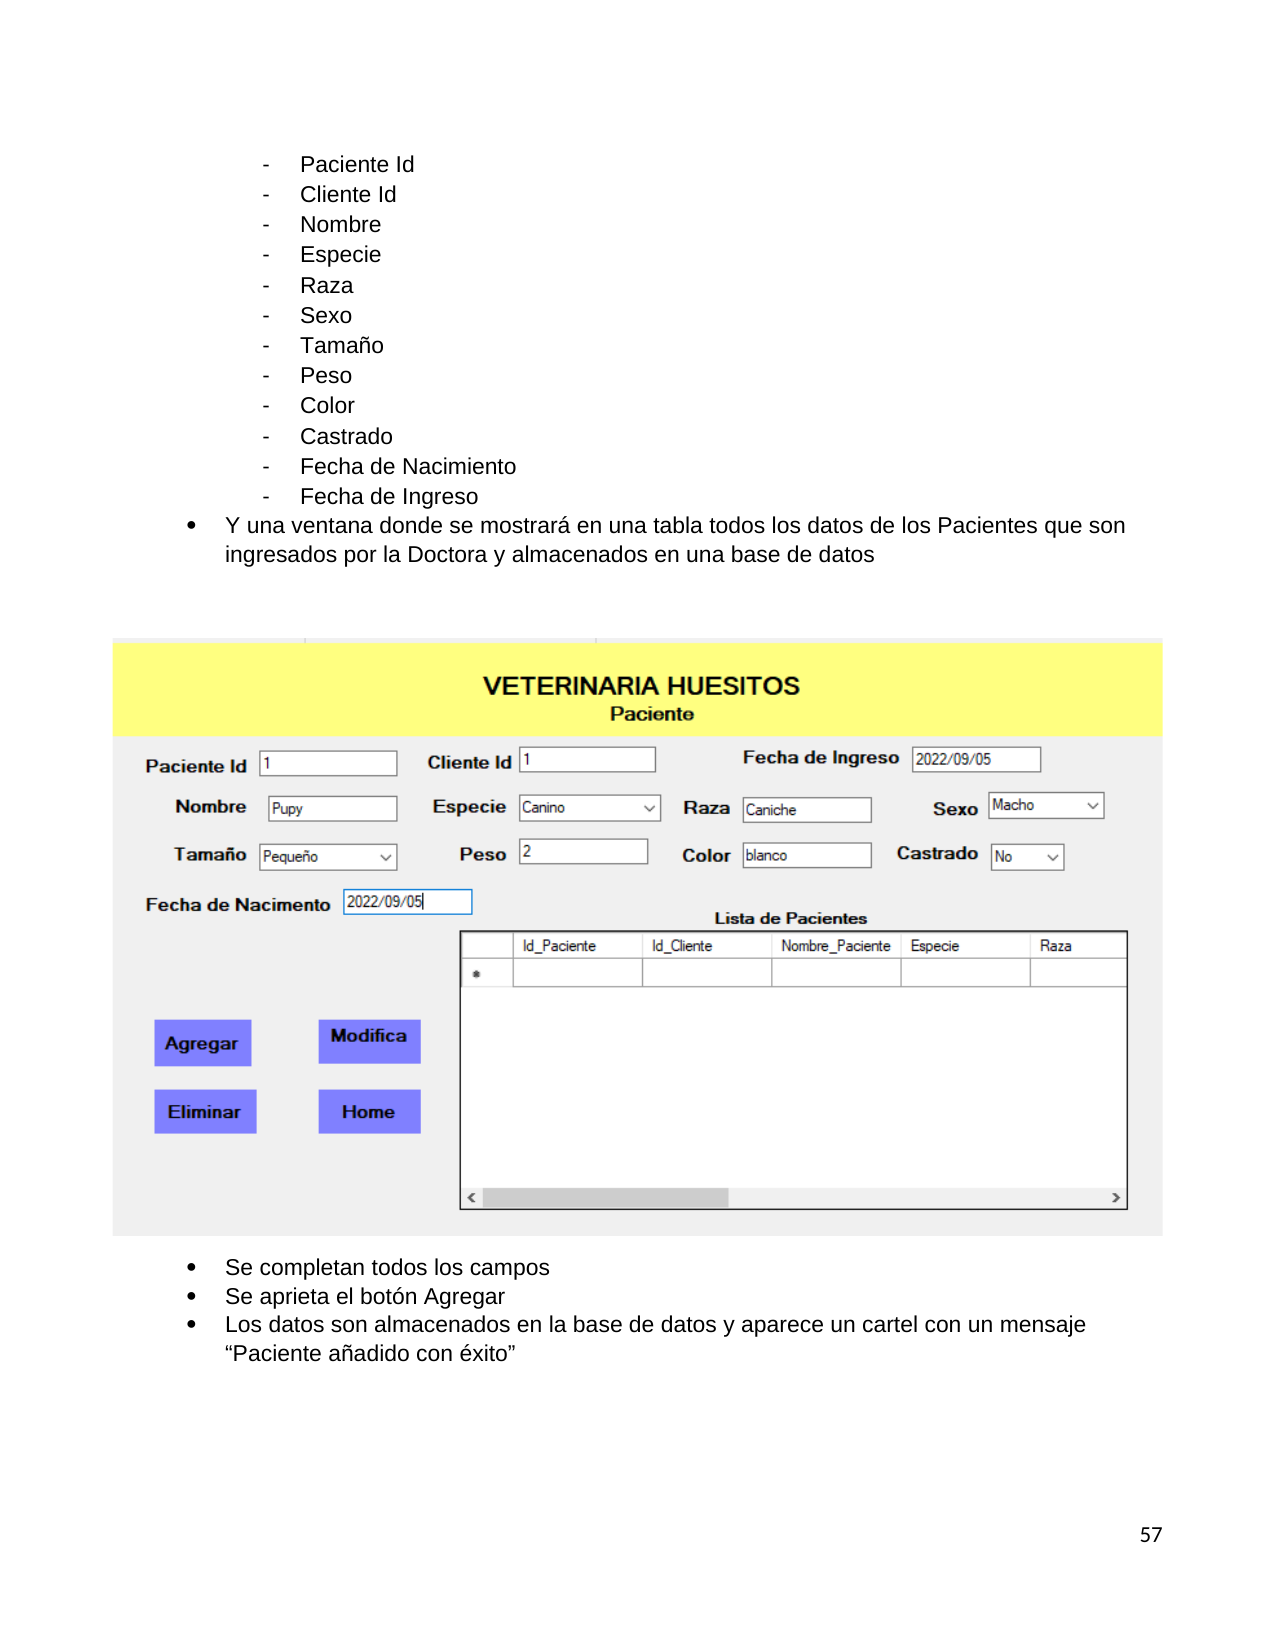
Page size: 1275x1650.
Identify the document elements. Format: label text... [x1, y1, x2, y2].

list Los datos son almacenados en la base de datos y aparece un cartel con un mensaje “Paciente añadido con éxito” [187, 1311, 1162, 1366]
list Sexo [262, 301, 1162, 329]
list Peso [262, 361, 1162, 389]
list Paciente Id [262, 150, 1162, 178]
list Cliente Id [262, 180, 1162, 208]
list Raza [262, 271, 1162, 299]
picture [112, 638, 1163, 1236]
list Fecha de Ingreso [262, 482, 1162, 510]
list Se completan todos los campos [187, 1254, 1162, 1281]
list Fecha de Nacimiento [262, 452, 1162, 480]
list Castrado [262, 422, 1162, 450]
list Especie [262, 241, 1162, 269]
list Tamaño [262, 331, 1162, 359]
list Y una ventana donde se mostrará en una tabla todos los datos de los Pacientes que son ingresados por la Doctora y almacenados en una base de datos [187, 512, 1162, 567]
list Color [262, 392, 1162, 420]
list Se aprieta el botón Agregar [187, 1283, 1162, 1309]
list Nombre [262, 210, 1162, 238]
